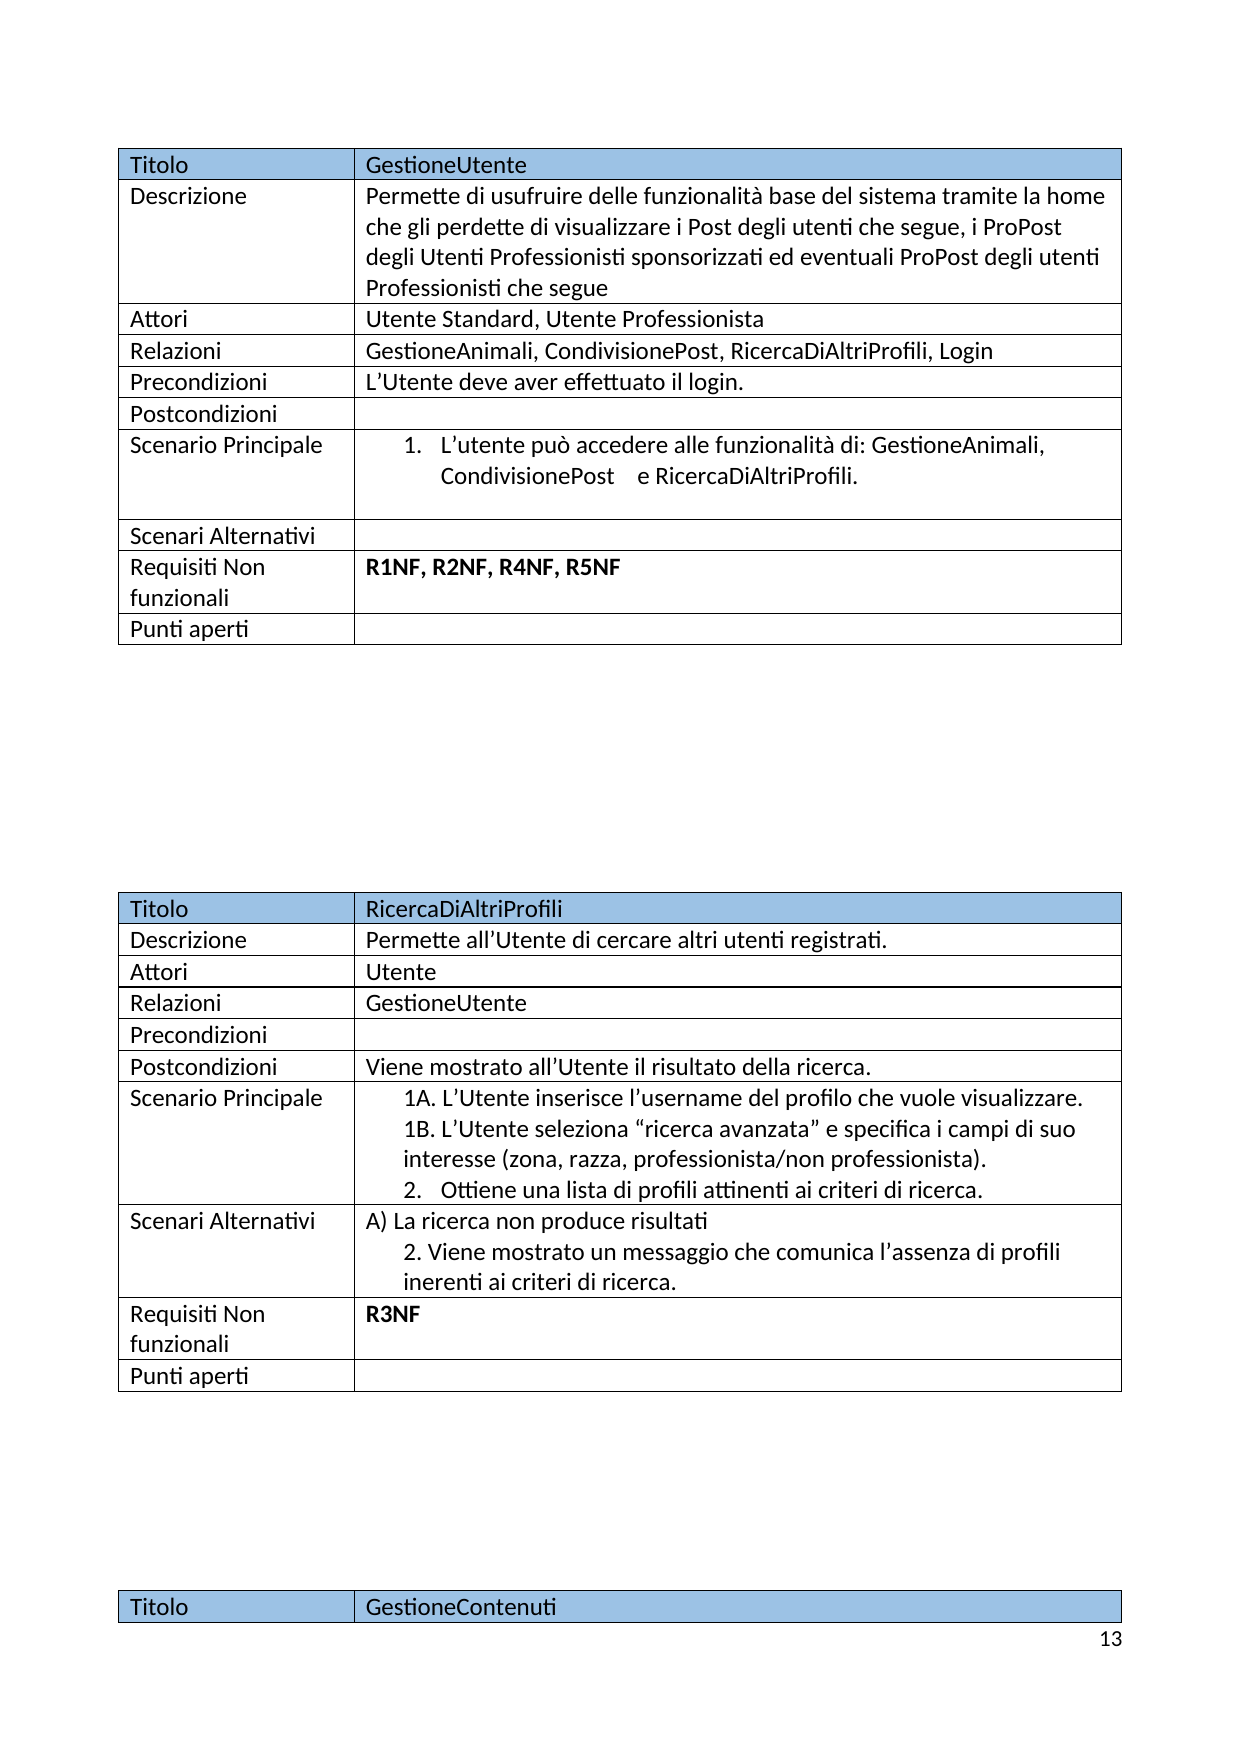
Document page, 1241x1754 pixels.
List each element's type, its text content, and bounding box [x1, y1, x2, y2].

table_cell R3NF [355, 1298, 1121, 1359]
table_cell Relazioni [119, 335, 354, 366]
table_cell L’utente può accedere alle funzionalità di: GestioneAnimali, CondivisionePost e RicercaDiAltriProfili. [355, 430, 1121, 519]
table_header GestioneUtente [355, 149, 1121, 179]
table_cell Descrizione [119, 924, 354, 955]
table_cell [355, 520, 1121, 550]
table_cell Utente Standard, Utente Professionista [355, 304, 1121, 334]
table_cell Scenari Alternativi [119, 520, 354, 550]
table_cell Utente [355, 956, 1121, 986]
table_cell Requisiti Non funzionali [119, 551, 354, 612]
table_cell Attori [119, 304, 354, 334]
table_cell [355, 1019, 1121, 1049]
table_cell Descrizione [119, 180, 354, 302]
table_cell [355, 614, 1121, 644]
table_header Titolo [119, 893, 354, 923]
table_cell Requisiti Non funzionali [119, 1298, 354, 1359]
table_cell Punti aperti [119, 614, 354, 644]
table_cell [355, 1360, 1121, 1391]
table_cell [355, 398, 1121, 429]
table_cell Permette di usufruire delle funzionalità base del sistema tramite la home che gli perdette di visualizzare i Post degli utenti che segue, i ProPost degli Utenti Professionisti sponsorizzati ed eventuali ProPost degli utenti Professionisti che segue [355, 180, 1121, 302]
table_header Titolo [119, 149, 354, 179]
table_cell Scenari Alternativi [119, 1205, 354, 1297]
table_header RicercaDiAltriProfili [355, 893, 1121, 923]
table_cell Postcondizioni [119, 1051, 354, 1081]
table_cell R1NF, R2NF, R4NF, R5NF [355, 551, 1121, 612]
table_cell Viene mostrato all’Utente il risultato della ricerca. [355, 1051, 1121, 1081]
table_cell Punti aperti [119, 1360, 354, 1391]
table_cell GestioneUtente [355, 988, 1121, 1018]
table_cell Scenario Principale [119, 430, 354, 519]
table_cell Precondizioni [119, 367, 354, 397]
table_cell Scenario Principale [119, 1082, 354, 1204]
table_cell L’Utente deve aver effettuato il login. [355, 367, 1121, 397]
table_cell 1A. L’Utente inserisce l’username del profilo che vuole visualizzare. 1B. L’Utente seleziona “ricerca avanzata” e specifica i campi di suo interesse (zona, razza, professionista/non professionista). Ottiene una lista di profili attinenti ai criteri di ricerca. [355, 1082, 1121, 1204]
table_cell Relazioni [119, 988, 354, 1018]
table_cell Postcondizioni [119, 398, 354, 429]
table_cell A) La ricerca non produce risultati 2. Viene mostrato un messaggio che comunica l’assenza di profili inerenti ai criteri di ricerca. [355, 1205, 1121, 1297]
table_header GestioneContenuti [355, 1591, 1121, 1622]
table_cell Attori [119, 956, 354, 986]
table_header Titolo [119, 1591, 354, 1622]
table_cell Permette all’Utente di cercare altri utenti registrati. [355, 924, 1121, 955]
table_cell Precondizioni [119, 1019, 354, 1049]
table_cell GestioneAnimali, CondivisionePost, RicercaDiAltriProfili, Login [355, 335, 1121, 366]
